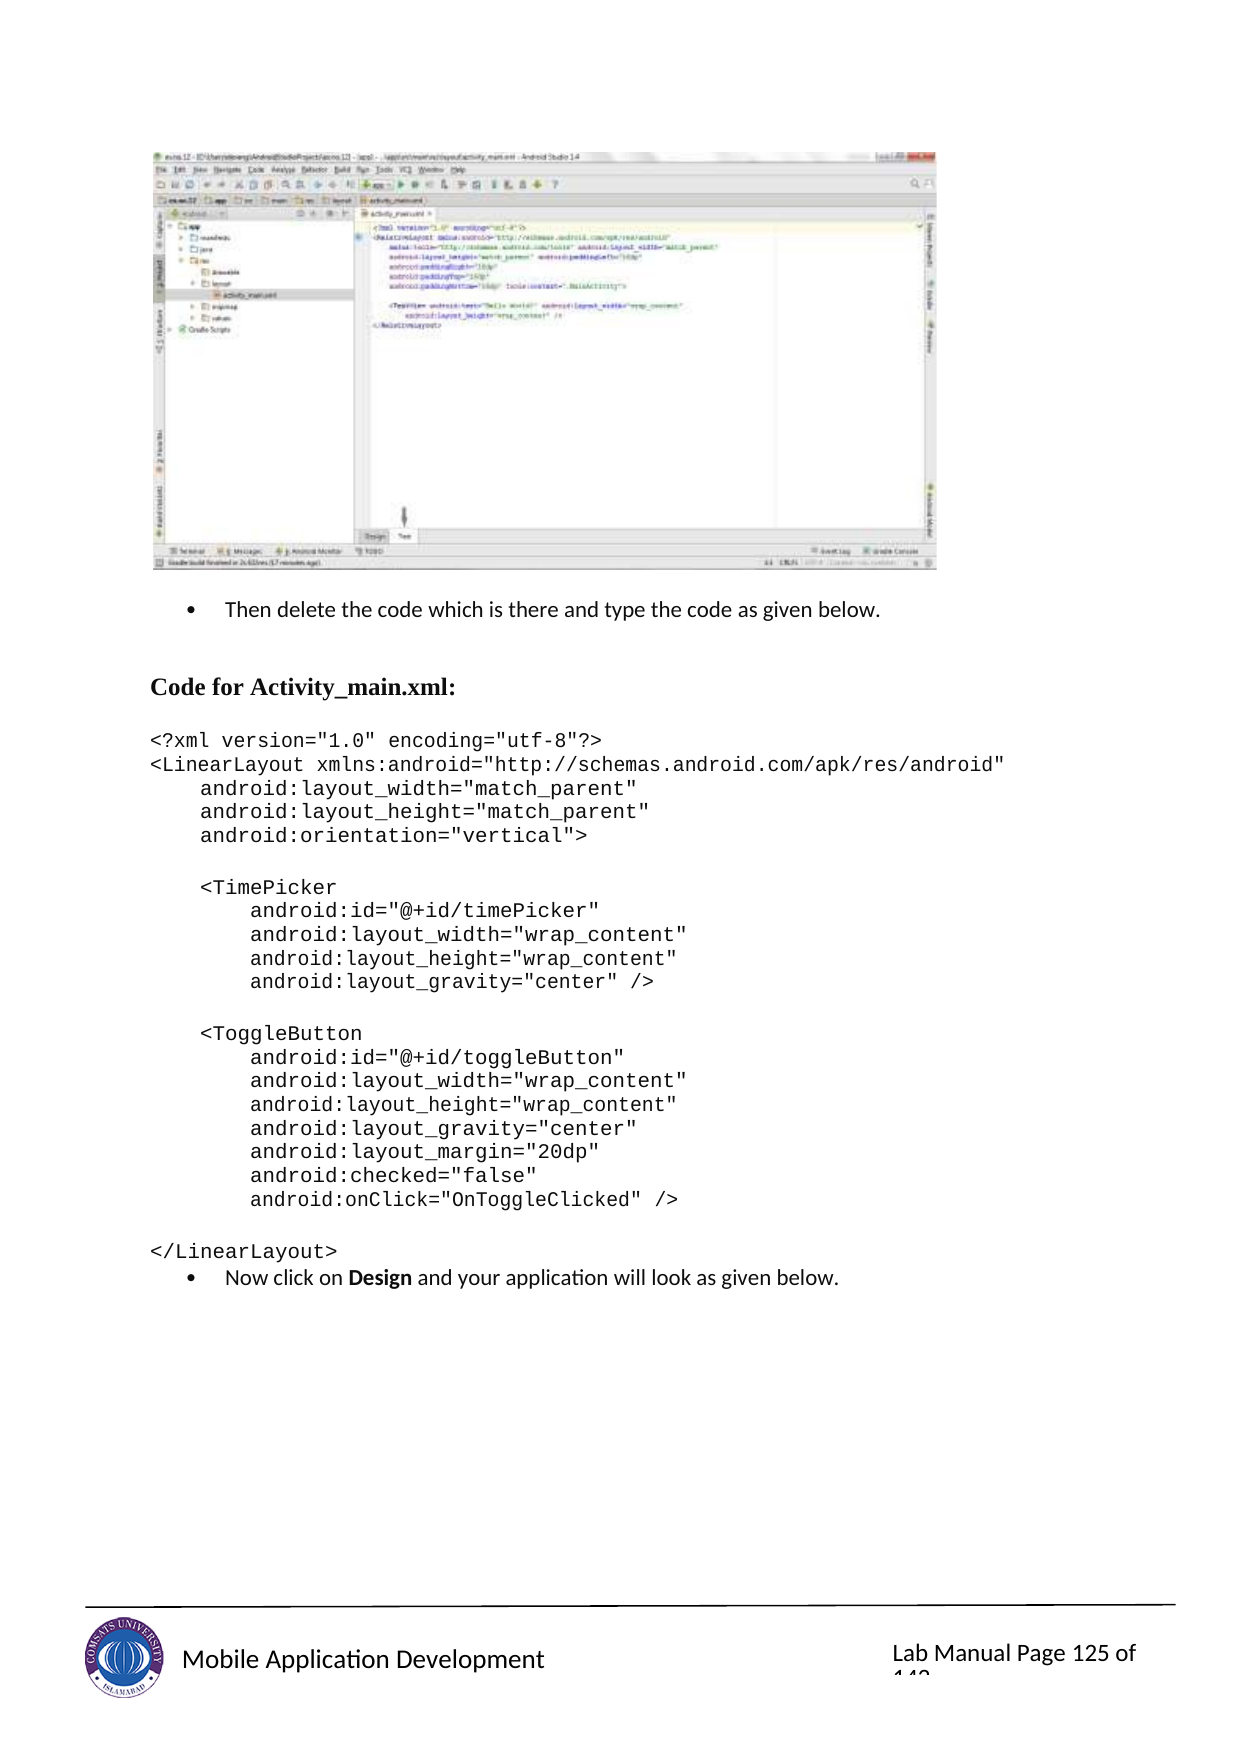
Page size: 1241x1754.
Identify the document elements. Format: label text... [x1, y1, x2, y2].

text <?xml version="1.0" encoding="utf-8"?> [150, 730, 1182, 754]
text </LinearLayout> [150, 1240, 1182, 1263]
text <TimePicker [200, 877, 1182, 900]
text <LinearLayout xmlns:android="http://schemas.android.com/apk/res/android" android:layout_width="match_parent" android:layout_height="match_parent" android:orientation="vertical"> [150, 754, 1028, 849]
text Code for Activity_main.xml: [150, 672, 1182, 701]
picture [85, 1617, 165, 1698]
list Then delete the code which is there and type the code as given below. [187, 596, 1182, 623]
text android:id="@+id/timePicker" android:layout_width="wrap_content" android:layout_height="wrap_content" android:layout_gravity="center" /> [250, 901, 999, 995]
picture [153, 152, 937, 570]
text android:id="@+id/toggleButton" android:layout_width="wrap_content" android:layout_height="wrap_content" android:layout_gravity="center" android:layout_margin="20dp" android:checked="false" android:onClick="OnToggleClicked" /> [250, 1047, 750, 1212]
list Now click on Design and your application will look as given below. [187, 1263, 1182, 1291]
text <ToggleButton [200, 1023, 1182, 1047]
